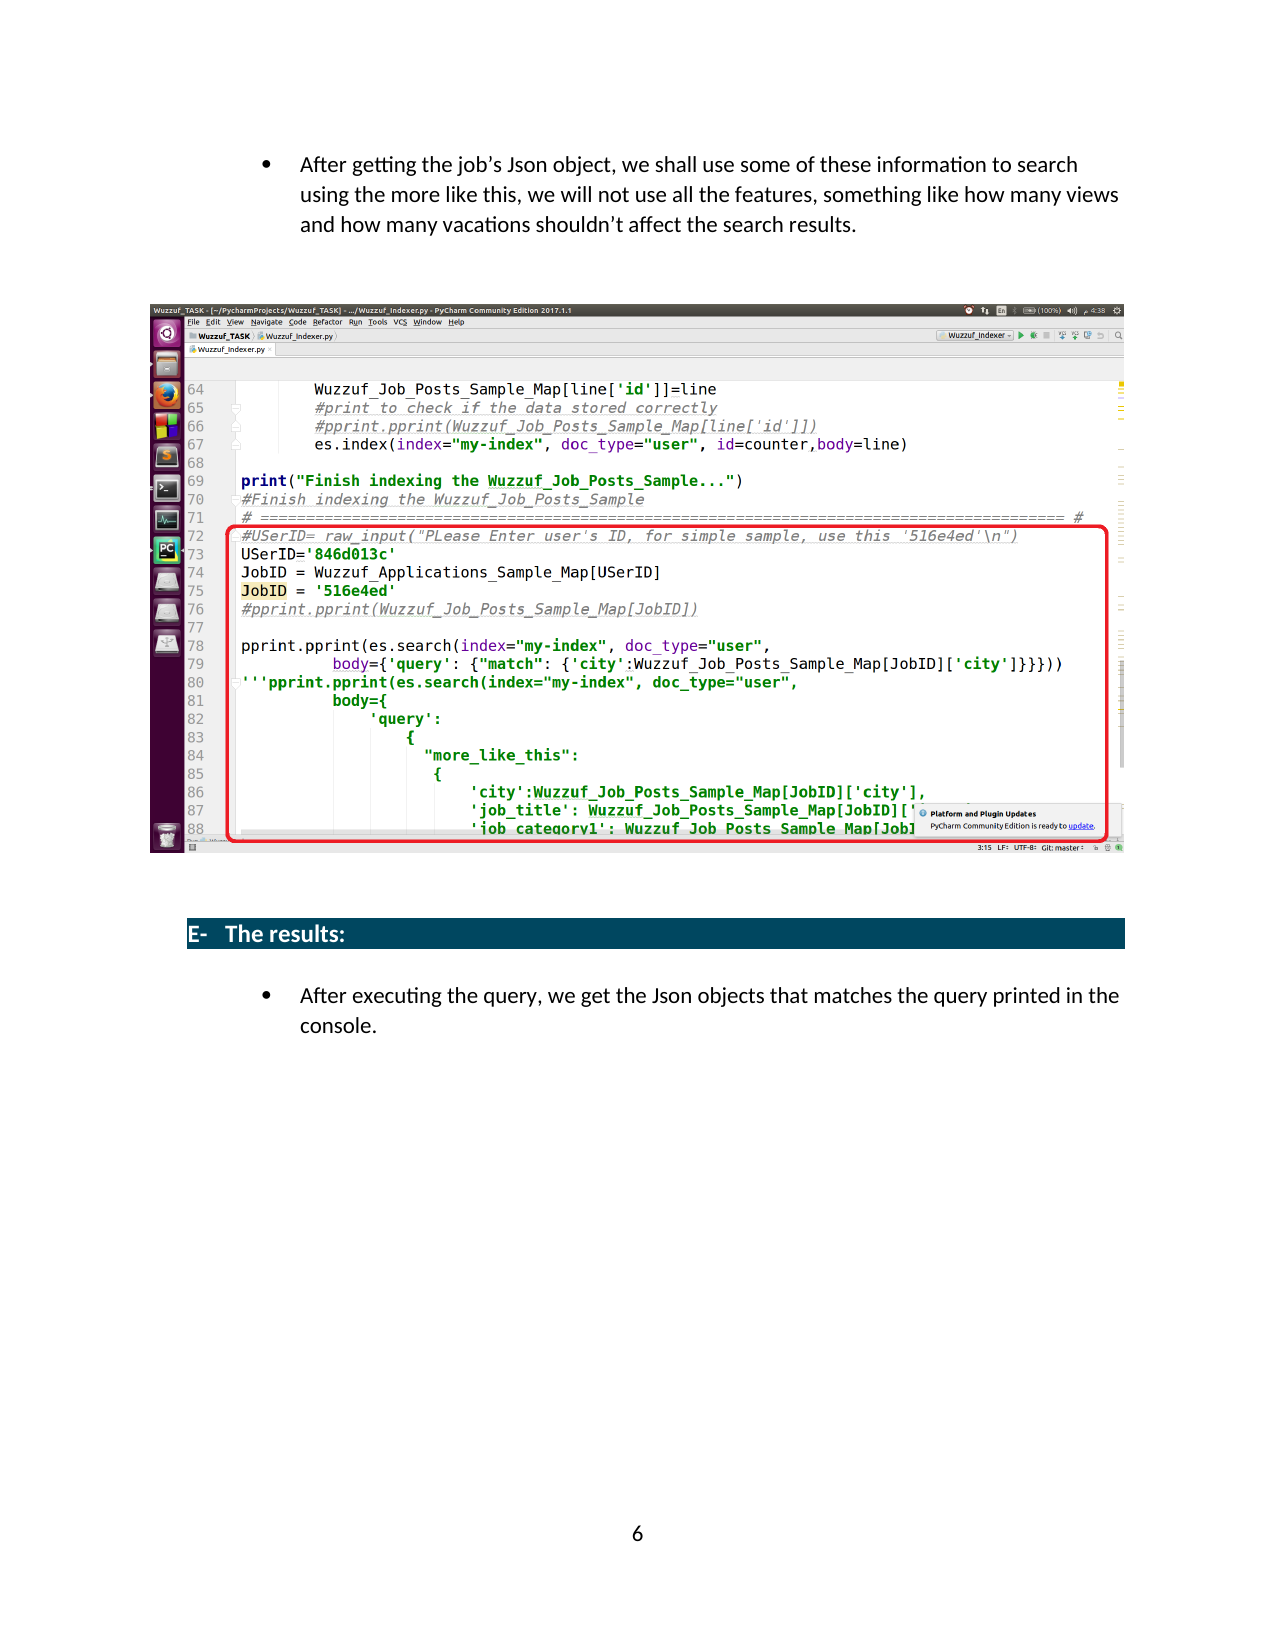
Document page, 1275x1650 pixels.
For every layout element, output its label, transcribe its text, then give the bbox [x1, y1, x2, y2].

list After getting the job’s Json object, we shall use some of these information to search using the more like this, we will not use all the features, something like how many views and how many vacations shouldn’t affect the search results. [262, 150, 1125, 238]
list The results: [187, 918, 1125, 949]
picture [150, 304, 1124, 853]
list After executing the query, we get the Json objects that matches the query printed in the console. [262, 981, 1125, 1039]
